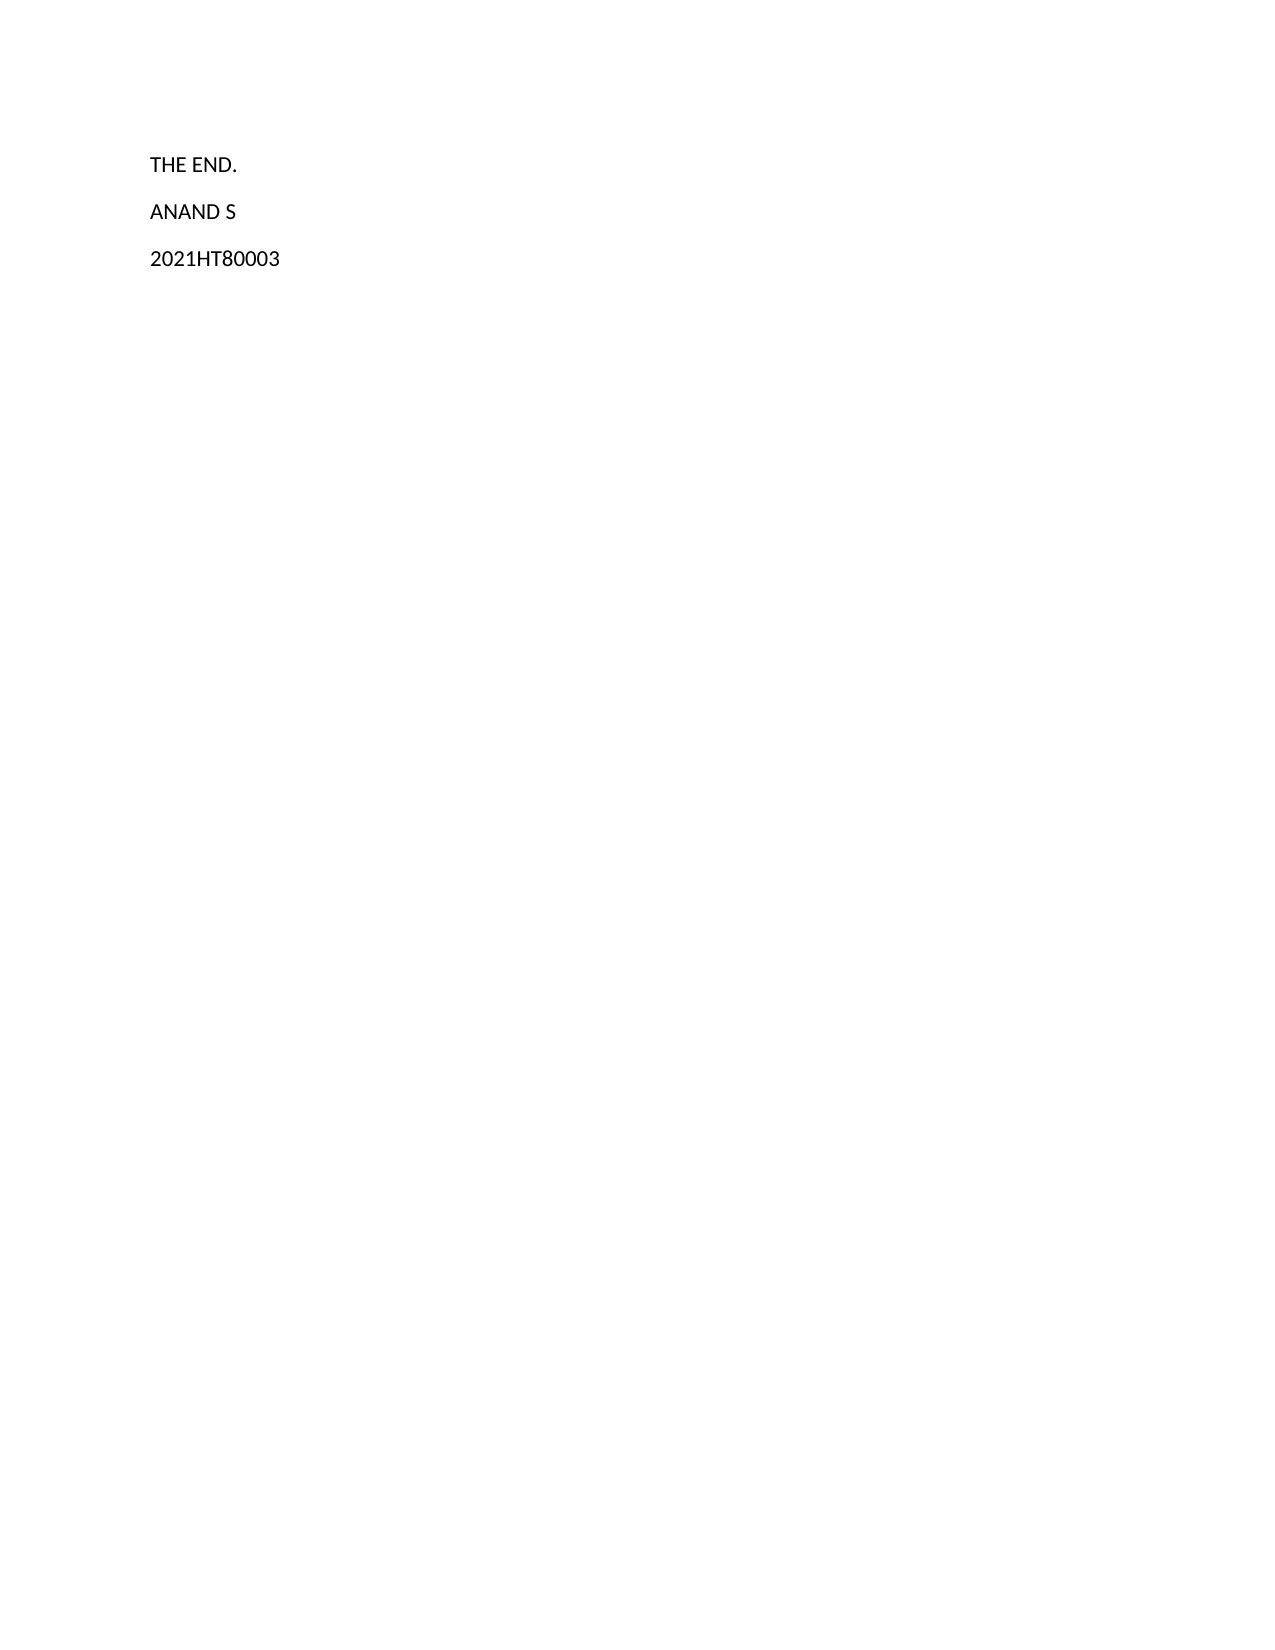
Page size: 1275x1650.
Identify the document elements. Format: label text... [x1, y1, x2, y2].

text THE END. [150, 150, 1125, 178]
text 2021HT80003 [150, 244, 1125, 272]
text ANAND S [150, 197, 1125, 225]
